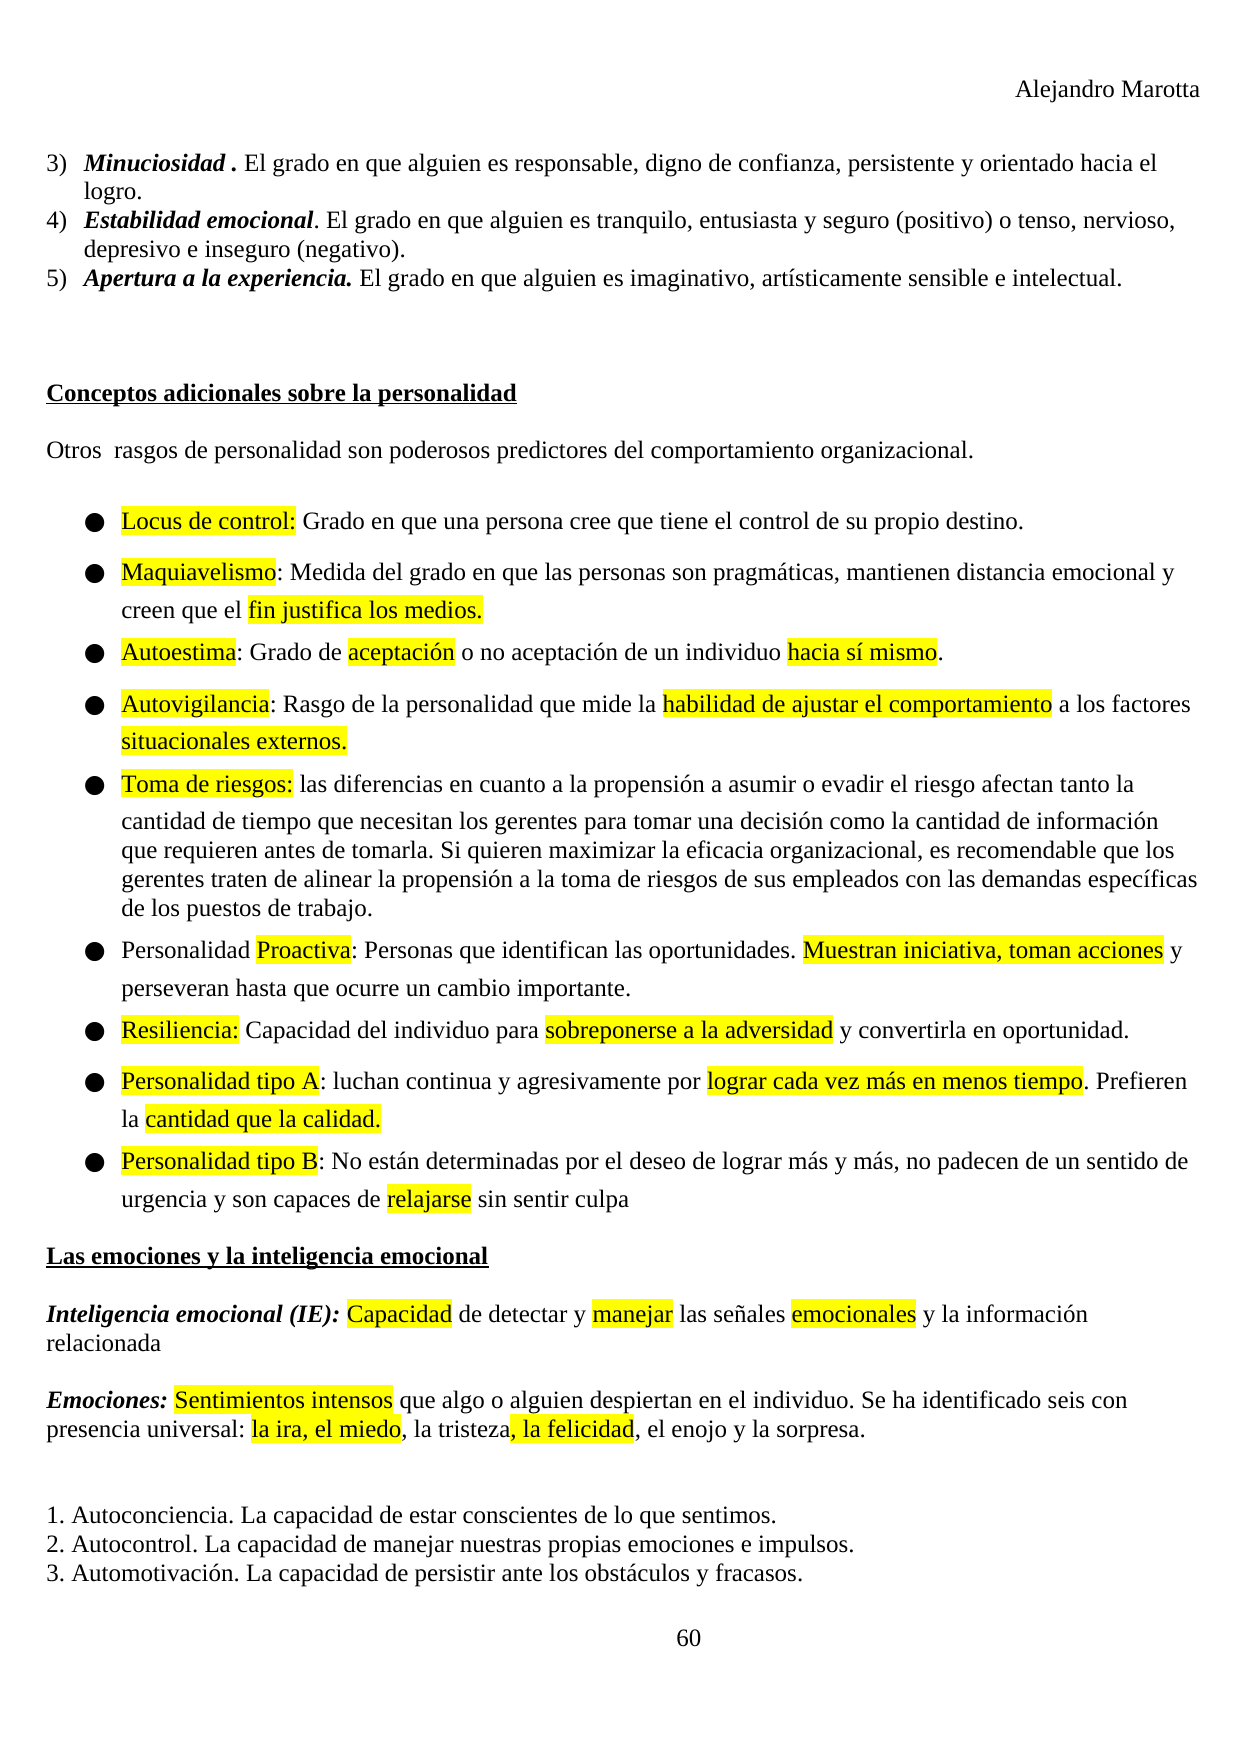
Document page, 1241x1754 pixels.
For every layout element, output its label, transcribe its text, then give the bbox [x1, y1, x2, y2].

list Resiliencia: Capacidad del individuo para sobreponerse a la adversidad y convertirla en oportunidad. [83, 1001, 1200, 1053]
list Personalidad tipo B: No están determinadas por el deseo de lograr más y más, no padecen de un sentido de urgencia y son capaces de relajarse sin sentir culpa [83, 1133, 1200, 1213]
list Apertura a la experiencia. El grado en que alguien es imaginativo, artísticamente sensible e intelectual. [46, 263, 1200, 291]
list Autoestima: Grado de aceptación o no aceptación de un individuo hacia sí mismo. [83, 624, 1200, 675]
list Autovigilancia: Rasgo de la personalidad que mide la habilidad de ajustar el comportamiento a los factores situacionales externos. [83, 675, 1200, 755]
text Inteligencia emocional (IE): Capacidad de detectar y manejar las señales emocionales y la información relacionada [46, 1299, 1200, 1356]
text Conceptos adicionales sobre la personalidad [46, 378, 1200, 406]
text Emociones: Sentimientos intensos que algo o alguien despiertan en el individuo. Se ha identificado seis con presencia universal: la ira, el miedo, la tristeza, la felicidad, el enojo y la sorpresa. [393, 1385, 1200, 1443]
list Toma de riesgos: las diferencias en cuanto a la propensión a asumir o evadir el riesgo afectan tanto la cantidad de tiempo que necesitan los gerentes para tomar una decisión como la cantidad de información que requieren antes de tomarla. Si quieren maximizar la eficacia organizacional, es recomendable que los gerentes traten de alinear la propensión a la toma de riesgos de sus empleados con las demandas específicas de los puestos de trabajo. [83, 755, 1200, 921]
list Maquiavelismo: Medida del grado en que las personas son pragmáticas, mantienen distancia emocional y creen que el fin justifica los medios. [83, 544, 1200, 624]
list Estabilidad emocional. El grado en que alguien es tranquilo, entusiasta y seguro (positivo) o tenso, nervioso, depresivo e inseguro (negativo). [46, 205, 1200, 263]
text Las emociones y la inteligencia emocional [46, 1241, 1200, 1270]
list Minuciosidad . El grado en que alguien es responsable, digno de confianza, persistente y orientado hacia el logro. [46, 148, 1200, 205]
text 2. Autocontrol. La capacidad de manejar nuestras propias emociones e impulsos. [46, 1529, 1200, 1558]
text 1. Autoconciencia. La capacidad de estar conscientes de lo que sentimos. [46, 1500, 1200, 1529]
list Personalidad tipo A: luchan continua y agresivamente por lograr cada vez más en menos tiempo. Prefieren la cantidad que la calidad. [83, 1053, 1200, 1133]
list Locus de control: Grado en que una persona cree que tiene el control de su propio destino. [83, 493, 1200, 544]
text 3. Automotivación. La capacidad de persistir ante los obstáculos y fracasos. [46, 1558, 1200, 1586]
list Personalidad Proactiva: Personas que identifican las oportunidades. Muestran iniciativa, toman acciones y perseveran hasta que ocurre un cambio importante. [83, 921, 1200, 1001]
text Emociones: Sentimientos intensos que algo o alguien despiertan en el individuo. Se ha identificado seis con presencia universal: la ira, el miedo, la tristeza, la felicidad, el enojo y la sorpresa. [46, 1385, 251, 1443]
text Otros rasgos de personalidad son poderosos predictores del comportamiento organizacional. [46, 435, 1200, 464]
